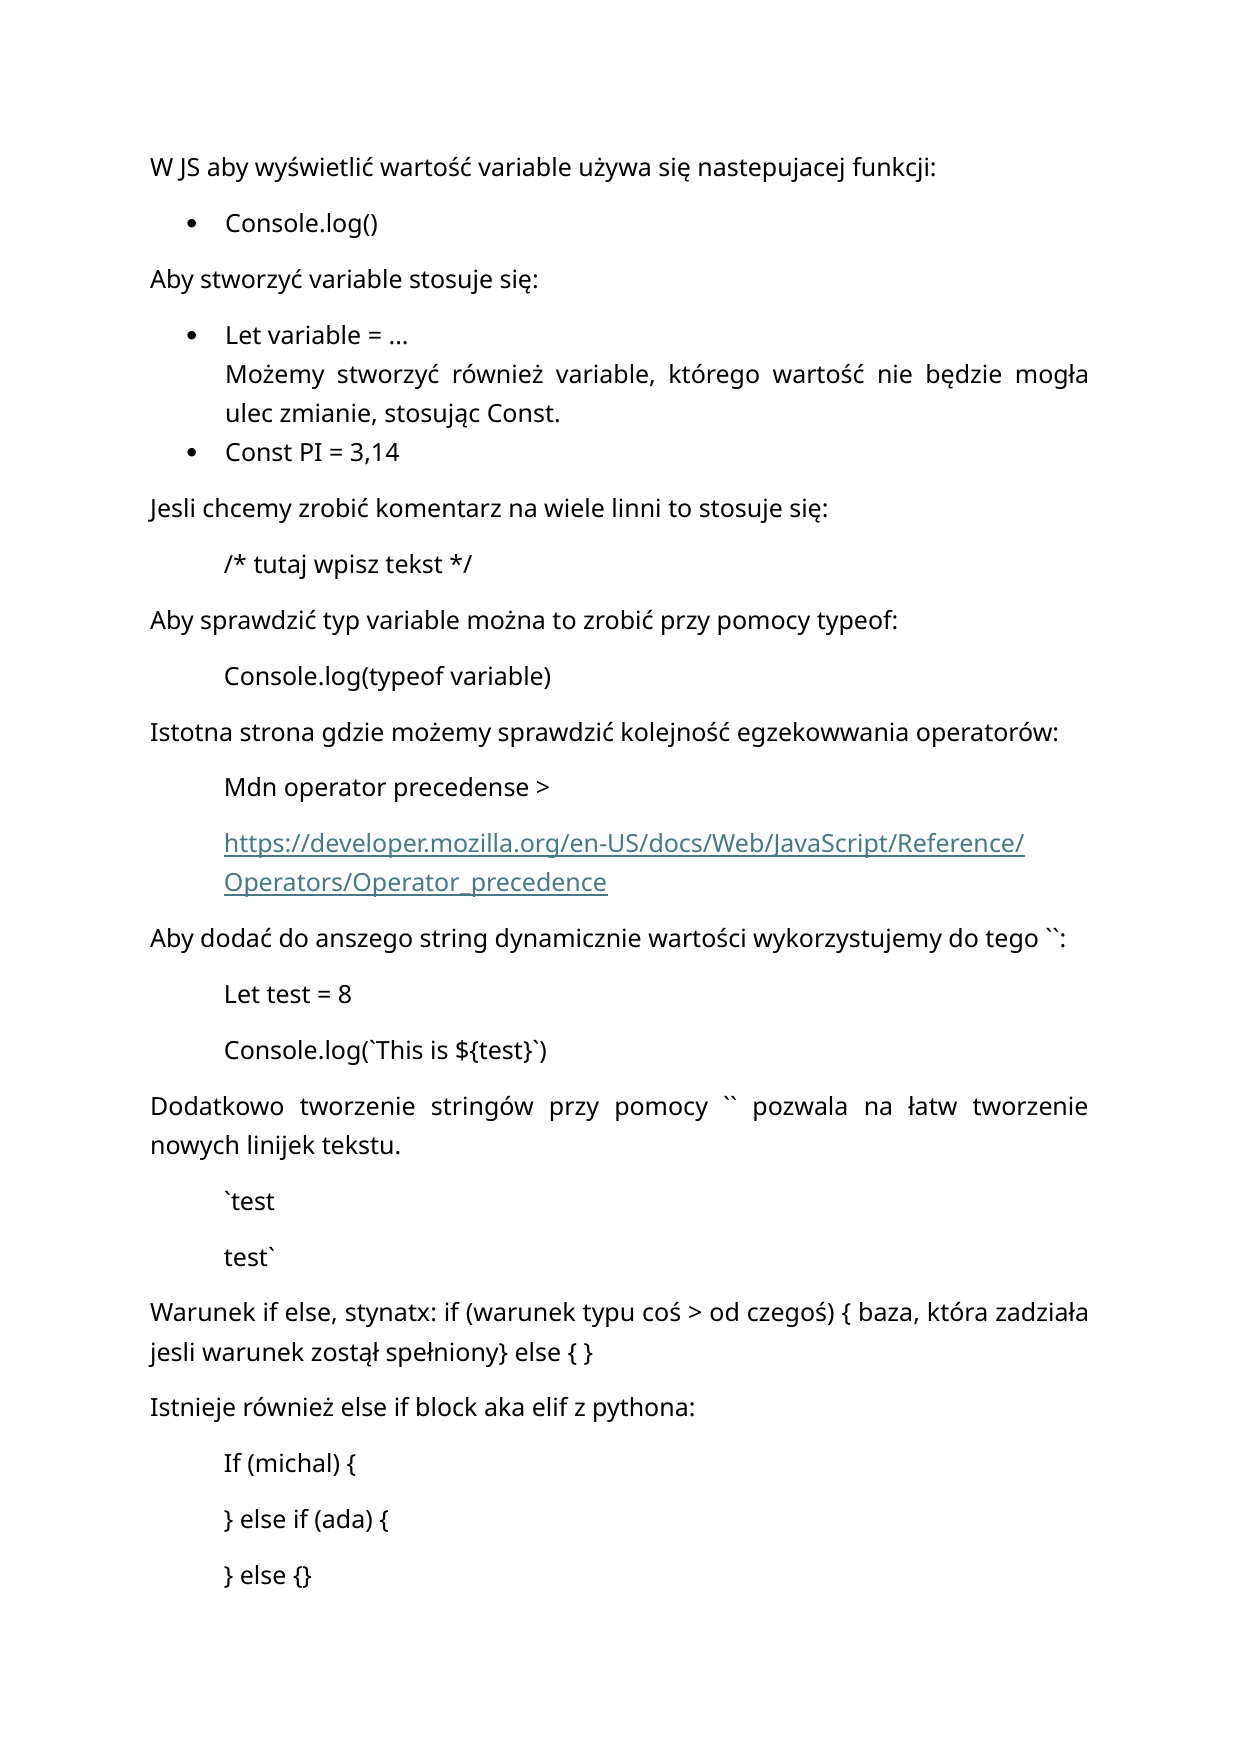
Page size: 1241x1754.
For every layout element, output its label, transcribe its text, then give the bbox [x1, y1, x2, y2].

text Console.log(`This is ${test}`) [150, 1032, 1090, 1067]
text } else {} [150, 1557, 1090, 1592]
text https://developer.mozilla.org/en-US/docs/Web/JavaScript/Reference/Operators/Operator_precedence [224, 826, 1090, 899]
text `test [224, 1183, 1090, 1217]
list Console.log() [187, 206, 1090, 240]
text test` [224, 1239, 1090, 1273]
text If (michal) { [150, 1446, 1090, 1480]
text Warunek if else, stynatx: if (warunek typu coś > od czegoś) { baza, która zadziała jesli warunek zostął spełniony} else { } [150, 1295, 1090, 1368]
text Istotna strona gdzie możemy sprawdzić kolejność egzekowwania operatorów: [150, 714, 1090, 748]
text Let test = 8 [150, 977, 1090, 1011]
list Const PI = 3,14 [187, 435, 1090, 469]
text /* tutaj wpisz tekst */ [150, 547, 1090, 581]
text W JS aby wyświetlić wartość variable używa się nastepujacej funkcji: [150, 150, 1090, 184]
text Jesli chcemy zrobić komentarz na wiele linni to stosuje się: [150, 491, 1090, 525]
text Mdn operator precedense > [150, 770, 1090, 804]
text Console.log(typeof variable) [150, 658, 1090, 692]
text Aby sprawdzić typ variable można to zrobić przy pomocy typeof: [150, 602, 1090, 637]
list Let variable = ... [187, 317, 1090, 352]
text Istnieje również else if block aka elif z pythona: [150, 1390, 1090, 1424]
list Możemy stworzyć również variable, którego wartość nie będzie mogła ulec zmianie, stosując Const. [225, 357, 1090, 430]
text Aby stworzyć variable stosuje się: [150, 262, 1090, 296]
text Dodatkowo tworzenie stringów przy pomocy `` pozwala na łatw tworzenie nowych linijek tekstu. [150, 1088, 1090, 1162]
text Aby dodać do anszego string dynamicznie wartości wykorzystujemy do tego ``: [150, 921, 1090, 955]
text } else if (ada) { [150, 1502, 1090, 1536]
